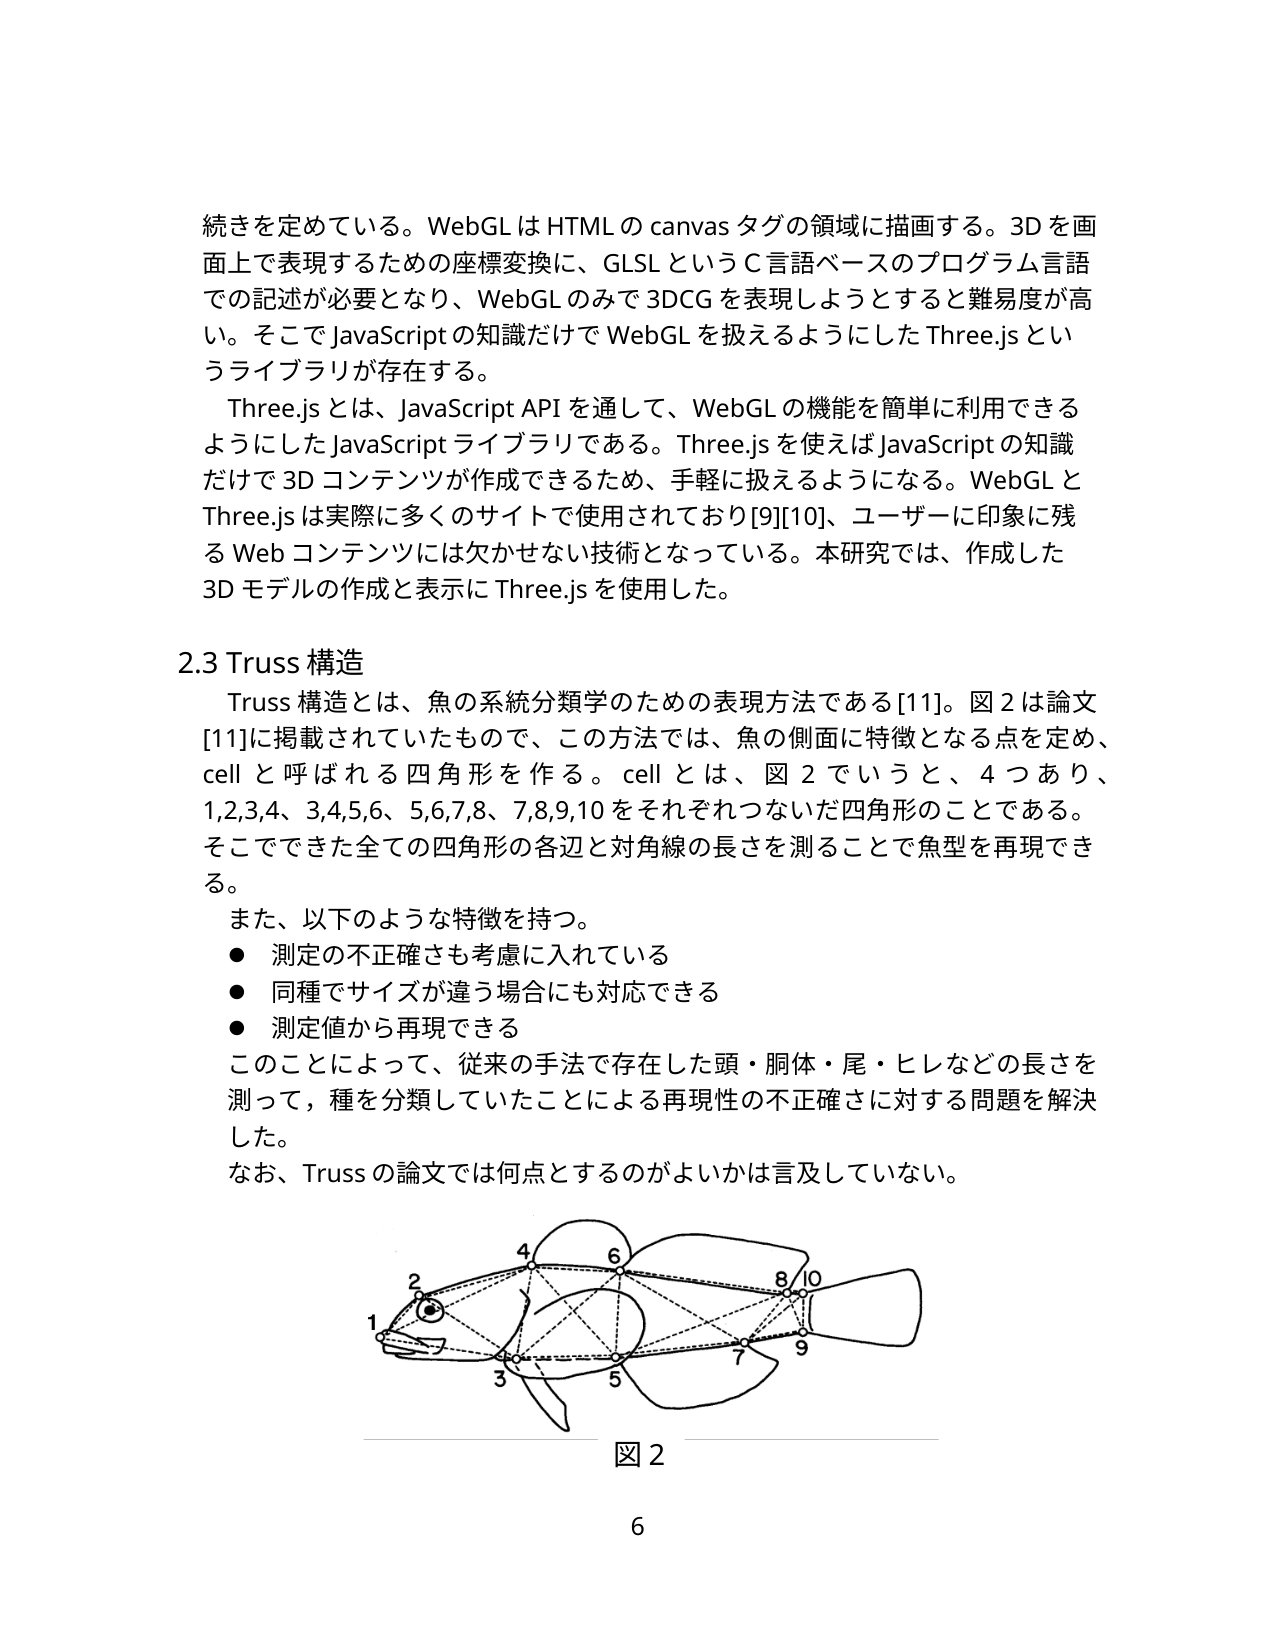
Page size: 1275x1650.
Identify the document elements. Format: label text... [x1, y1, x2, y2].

list 測定値から再現できる [227, 1008, 1098, 1044]
text Three.jsとは、JavaScript API を通して、WebGLの機能を簡単に利用できるようにしたJavaScriptライブラリである。Three.jsを使えばJavaScriptの知識だけで3Dコンテンツが作成できるため、手軽に扱えるようになる。WebGLとThree.jsは実際に多くのサイトで使用されており[9][10]、ユーザーに印象に残るWebコンテンツには欠かせない技術となっている。本研究では、作成した3Dモデルの作成と表示にThree.jsを使用した。 [202, 388, 1098, 606]
list 同種でサイズが違う場合にも対応できる [227, 972, 1098, 1008]
text 2.3 Truss構造 [177, 639, 1098, 682]
text なお、Trussの論文では何点とするのがよいかは言及していない。 [202, 1153, 1098, 1189]
text また、以下のような特徴を持つ。 [202, 899, 1098, 936]
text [202, 207, 1098, 388]
text Truss構造とは、魚の系統分類学のための表現方法である[11]。図2は論文[11]に掲載されていたもので、この方法では、魚の側面に特徴となる点を定め、cellと呼ばれる四角形を作る。cellとは、図2でいうと、4つあり、1,2,3,4、3,4,5,6、5,6,7,8、7,8,9,10をそれぞれつないだ四角形のことである。そこでできた全ての四角形の各辺と対角線の長さを測ることで魚型を再現できる。 [202, 682, 1098, 899]
list 測定の不正確さも考慮に入れている [227, 936, 1098, 972]
picture [363, 1200, 939, 1440]
text このことによって、従来の手法で存在した頭・胴体・尾・ヒレなどの長さを測って，種を分類していたことによる再現性の不正確さに対する問題を解決した。 [227, 1044, 1098, 1153]
